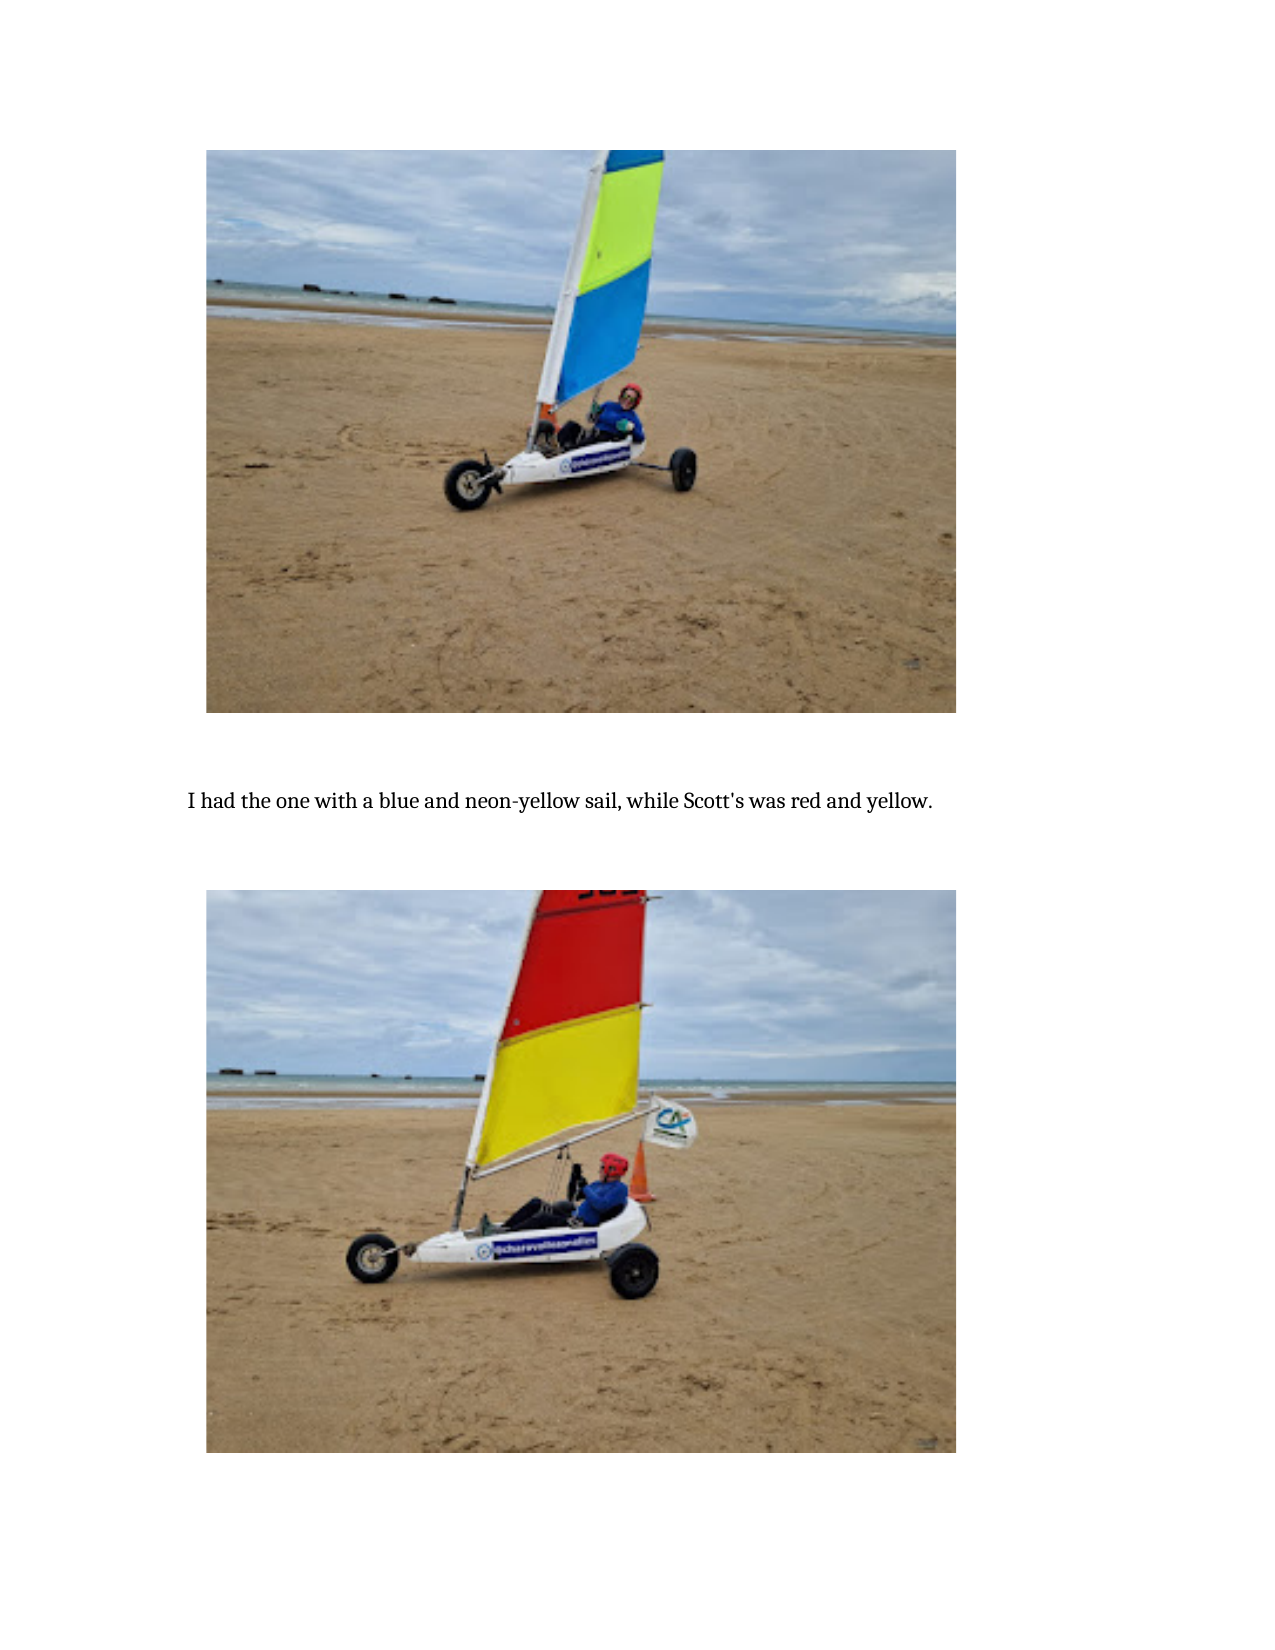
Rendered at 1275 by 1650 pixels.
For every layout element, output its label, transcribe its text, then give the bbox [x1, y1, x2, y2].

picture [206, 150, 957, 713]
picture [206, 890, 957, 1453]
text I had the one with a blue and neon-yellow sail, while Scott's was red and yellow. [187, 788, 1087, 814]
